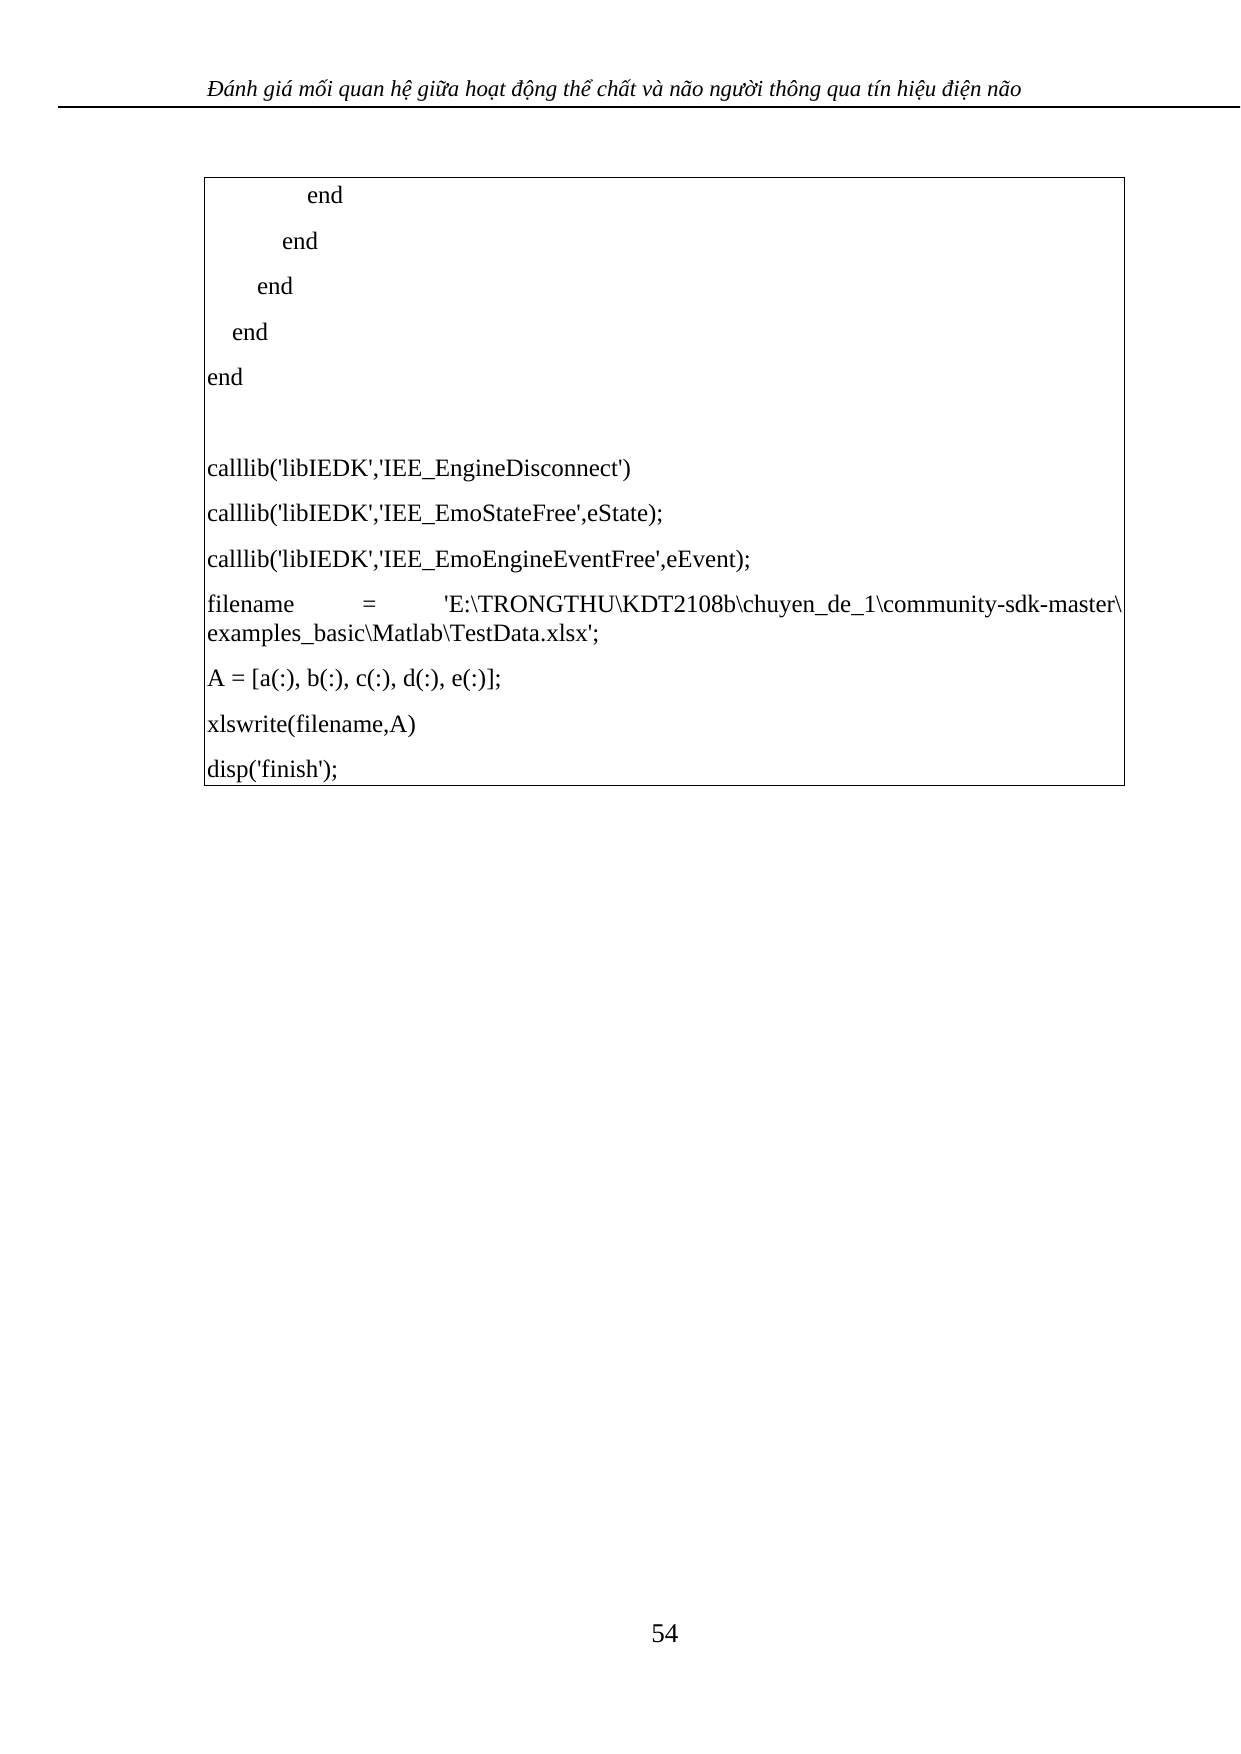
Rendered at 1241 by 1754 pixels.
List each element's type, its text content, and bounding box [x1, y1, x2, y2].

text end [205, 313, 1124, 345]
text calllib('libIEDK','IEE_EmoStateFree',eState); [205, 495, 1124, 527]
text end [205, 268, 1124, 300]
text xlswrite(filename,A) [205, 706, 1124, 737]
text disp('finish'); [205, 751, 1124, 785]
text end [205, 223, 1124, 254]
text calllib('libIEDK','IEE_EmoEngineEventFree',eEvent); [205, 541, 1124, 572]
text end [205, 178, 1124, 209]
text A = [a(:), b(:), c(:), d(:), e(:)]; [205, 660, 1124, 692]
text end [205, 359, 1124, 391]
text calllib('libIEDK','IEE_EngineDisconnect') [205, 450, 1124, 482]
text filename = 'E:\TRONGTHU\KDT2108b\chuyen_de_1\community-sdk-master\examples_basic\Matlab\TestData.xlsx'; [205, 586, 1124, 647]
